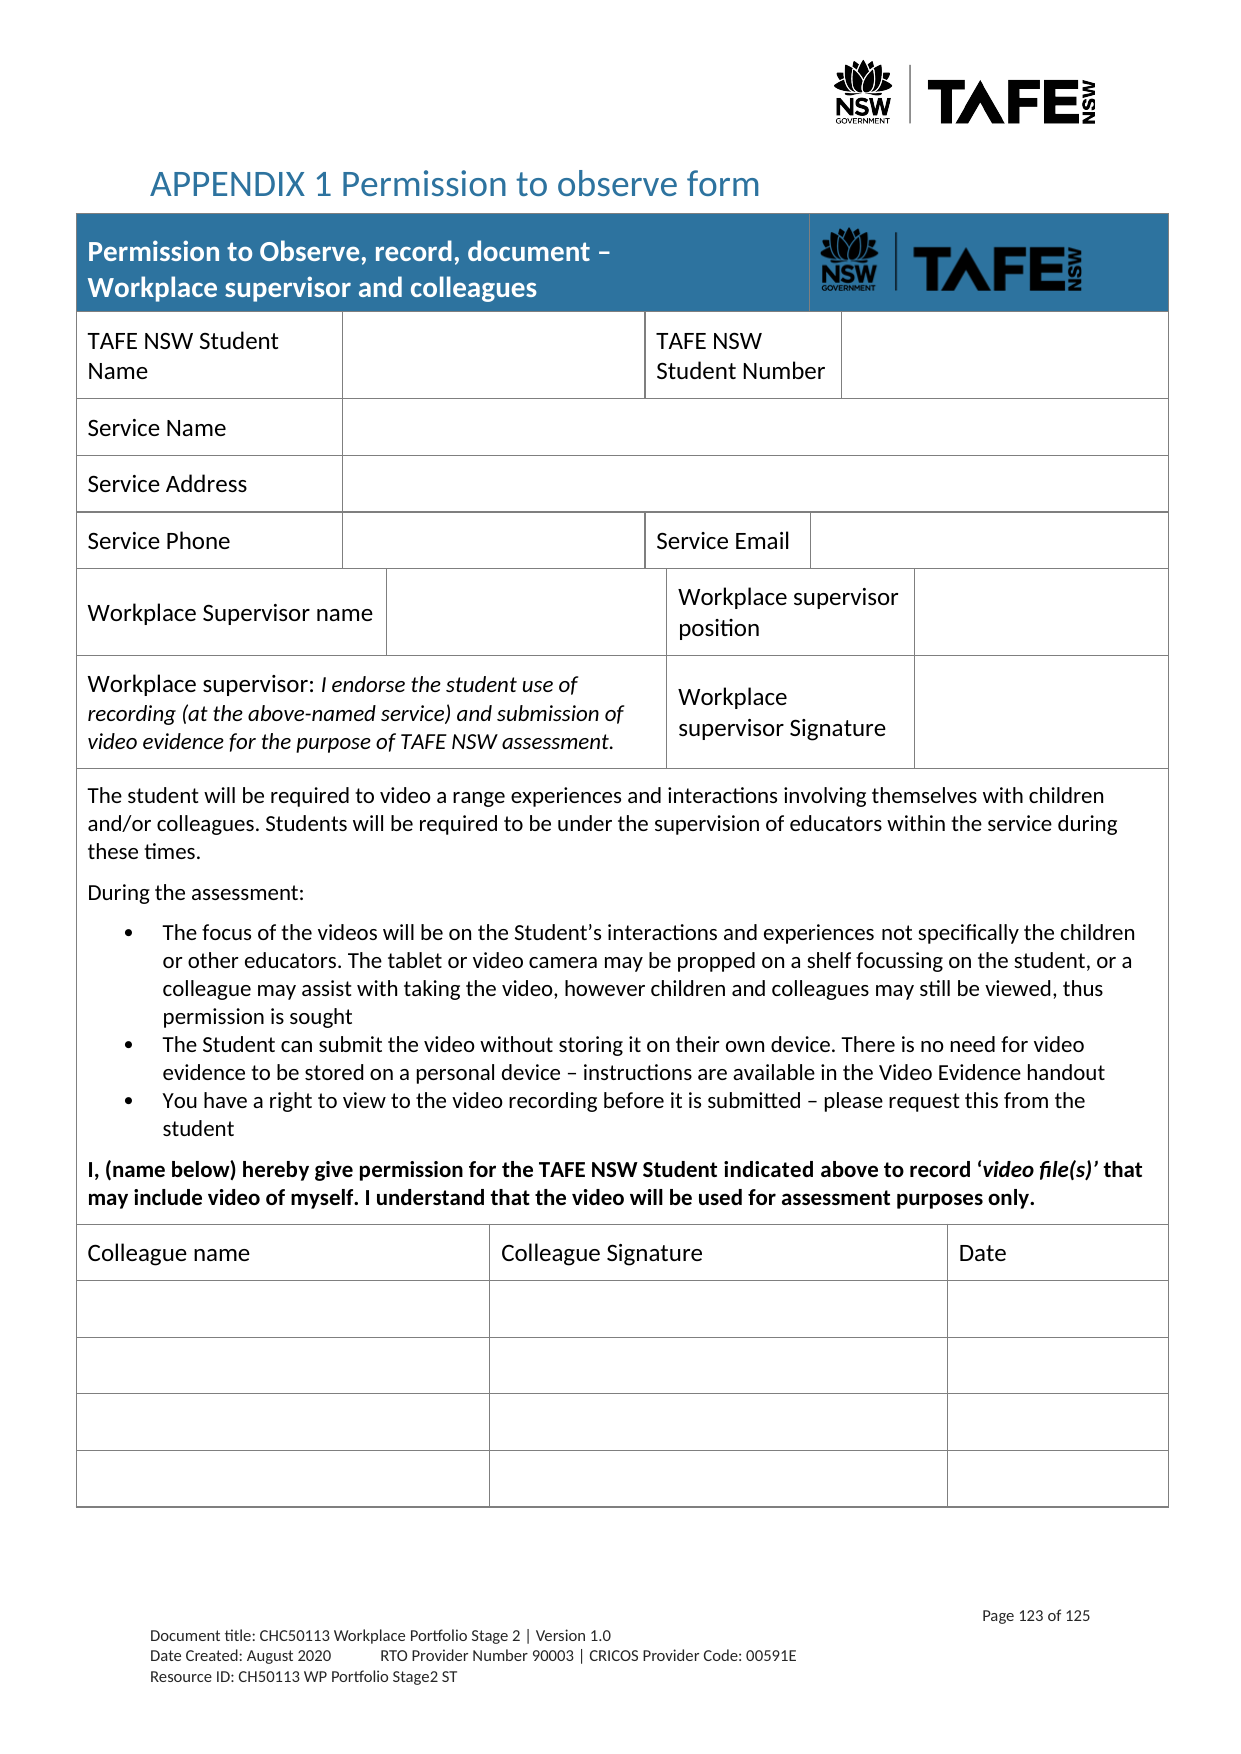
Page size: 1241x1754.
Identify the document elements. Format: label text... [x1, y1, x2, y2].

table_cell TAFE NSW Student Name [77, 312, 342, 398]
table_cell [77, 1281, 489, 1337]
table_cell [490, 1394, 947, 1450]
table_cell [343, 399, 1168, 455]
table_cell [77, 1394, 489, 1450]
table_cell [915, 656, 1168, 768]
subtitle APPENDIX 1 Permission to observe form [150, 160, 1090, 206]
table_cell Service Name [77, 399, 342, 455]
table_cell Date [948, 1225, 1168, 1280]
table_cell [343, 456, 1168, 511]
table_cell Workplace supervisor position [667, 569, 914, 655]
table_cell [948, 1394, 1168, 1450]
table_cell Colleague Signature [490, 1225, 947, 1280]
picture [834, 59, 1095, 125]
table_cell Workplace supervisor: I endorse the student use of recording (at the above-named service) and submission of video evidence for the purpose of TAFE NSW assessment. [77, 656, 666, 768]
picture [820, 226, 1082, 292]
table_cell [811, 513, 1168, 568]
table_cell TAFE NSW Student Number [646, 312, 841, 398]
table_cell [387, 569, 666, 655]
table_cell [490, 1338, 947, 1393]
table_cell Service Address [77, 456, 342, 511]
table_cell [948, 1338, 1168, 1393]
table_cell [915, 569, 1168, 655]
table_cell Workplace Supervisor name [77, 569, 386, 655]
table_cell [948, 1281, 1168, 1337]
table_cell [343, 513, 644, 568]
table_cell [343, 312, 644, 398]
table_cell Service Phone [77, 513, 342, 568]
table_header Permission to Observe, record, document – Workplace supervisor and colleagues [77, 214, 809, 311]
table_cell The student will be required to video a range experiences and interactions involving themselves with children and/or colleagues. Students will be required to be under the supervision of educators within the service during these times. During the assessment: The focus of the videos will be on the Student’s interactions and experiences not specifically the children or other educators. The tablet or video camera may be propped on a shelf focussing on the student, or a colleague may assist with taking the video, however children and colleagues may still be viewed, thus permission is sought The Student can submit the video without storing it on their own device. There is no need for video evidence to be stored on a personal device – instructions are available in the Video Evidence handout You have a right to view to the video recording before it is submitted – please request this from the student I, (name below) hereby give permission for the TAFE NSW Student indicated above to record ‘video file(s)’ that may include video of myself. I understand that the video will be used for assessment purposes only. [77, 769, 1168, 1223]
table_cell [490, 1281, 947, 1337]
table_header [810, 214, 1168, 311]
table_cell [490, 1451, 947, 1506]
table_cell [77, 1338, 489, 1393]
table_cell [77, 1451, 489, 1506]
table_cell Workplace supervisor Signature [667, 656, 914, 768]
table_cell Colleague name [77, 1225, 489, 1280]
table_cell [842, 312, 1168, 398]
table_cell [948, 1451, 1168, 1506]
table_cell Service Email [646, 513, 810, 568]
